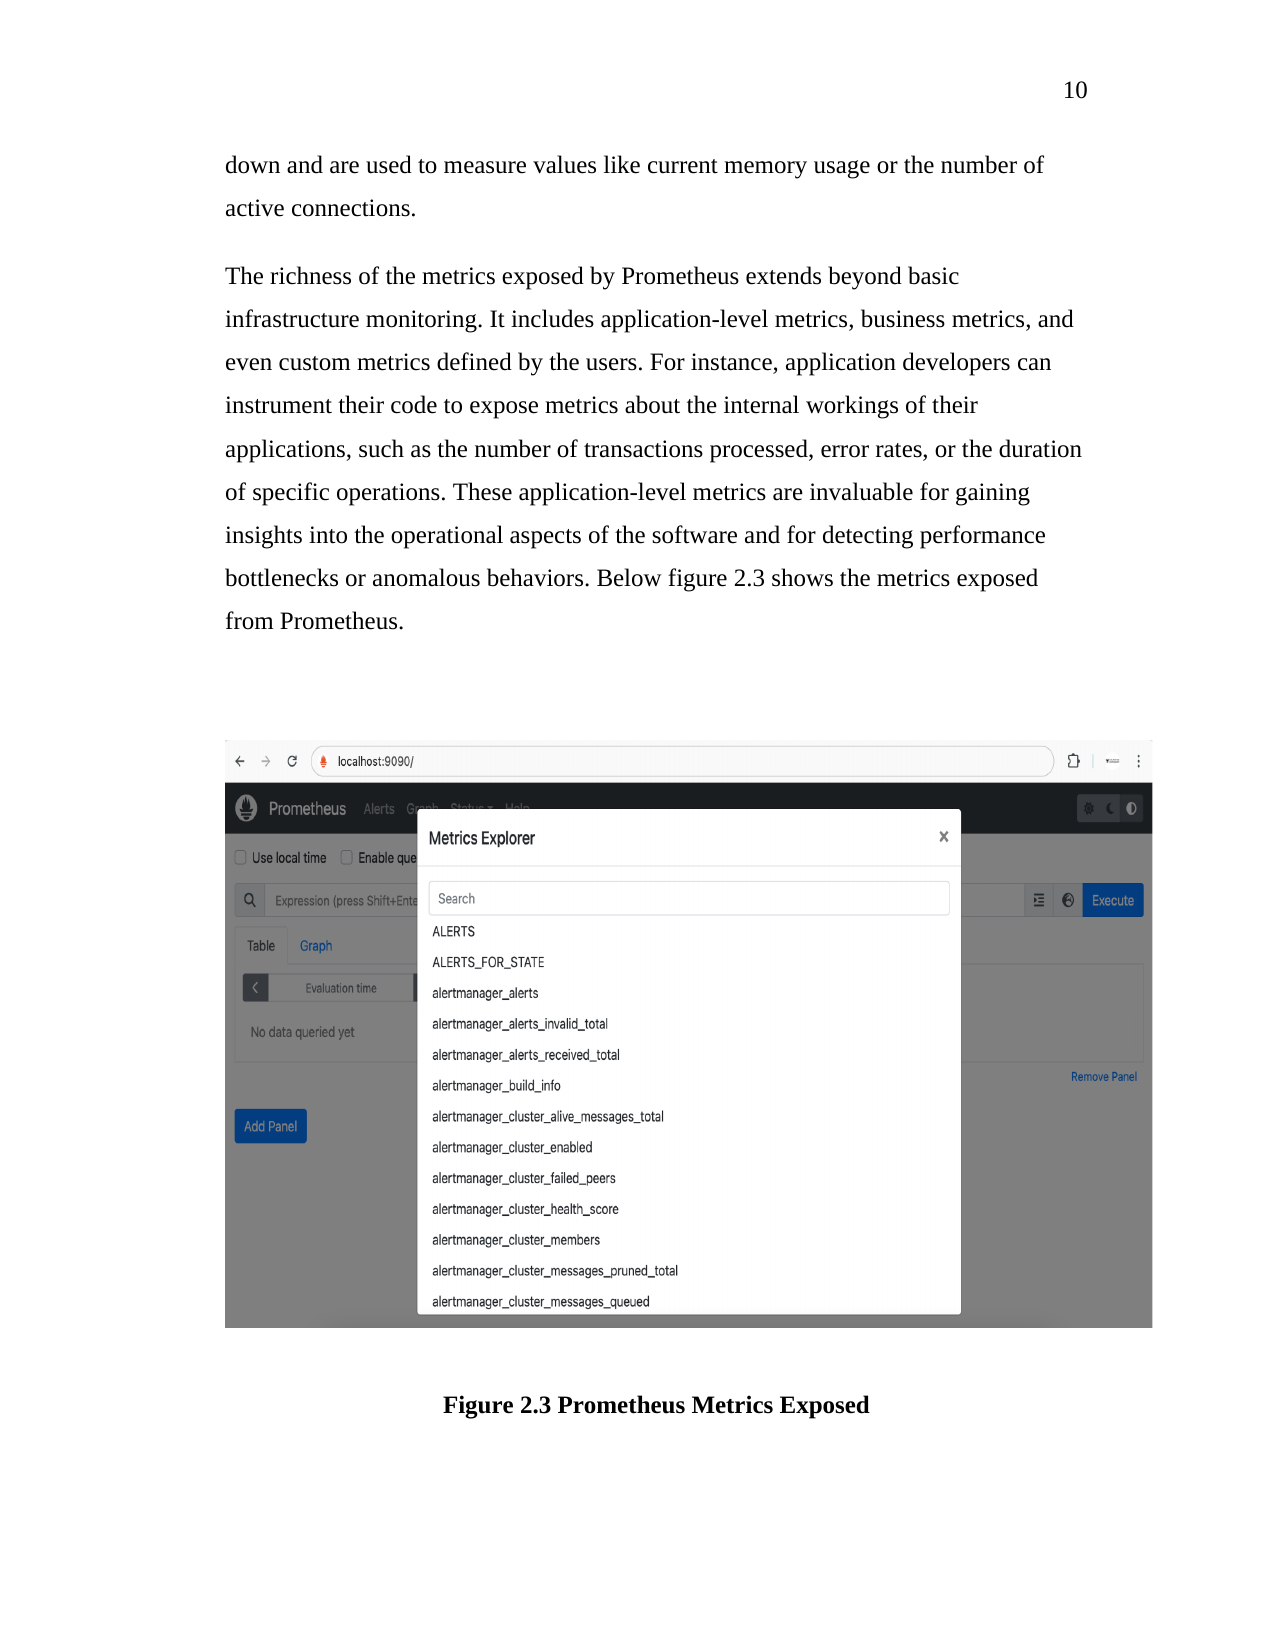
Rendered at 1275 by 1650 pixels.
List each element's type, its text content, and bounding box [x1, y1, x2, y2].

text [225, 150, 1087, 222]
picture [225, 740, 1153, 1328]
text Figure 2.3 Prometheus Metrics Exposed [225, 1390, 1087, 1419]
text The richness of the metrics exposed by Prometheus extends beyond basic infrastructure monitoring. It includes application-level metrics, business metrics, and even custom metrics defined by the users. For instance, application developers can instrument their code to expose metrics about the internal workings of their applications, such as the number of transactions processed, error rates, or the duration of specific operations. These application-level metrics are invaluable for gaining insights into the operational aspects of the software and for detecting performance bottlenecks or anomalous behaviors. Below figure 2.3 shows the metrics exposed from Prometheus. [225, 261, 1087, 635]
